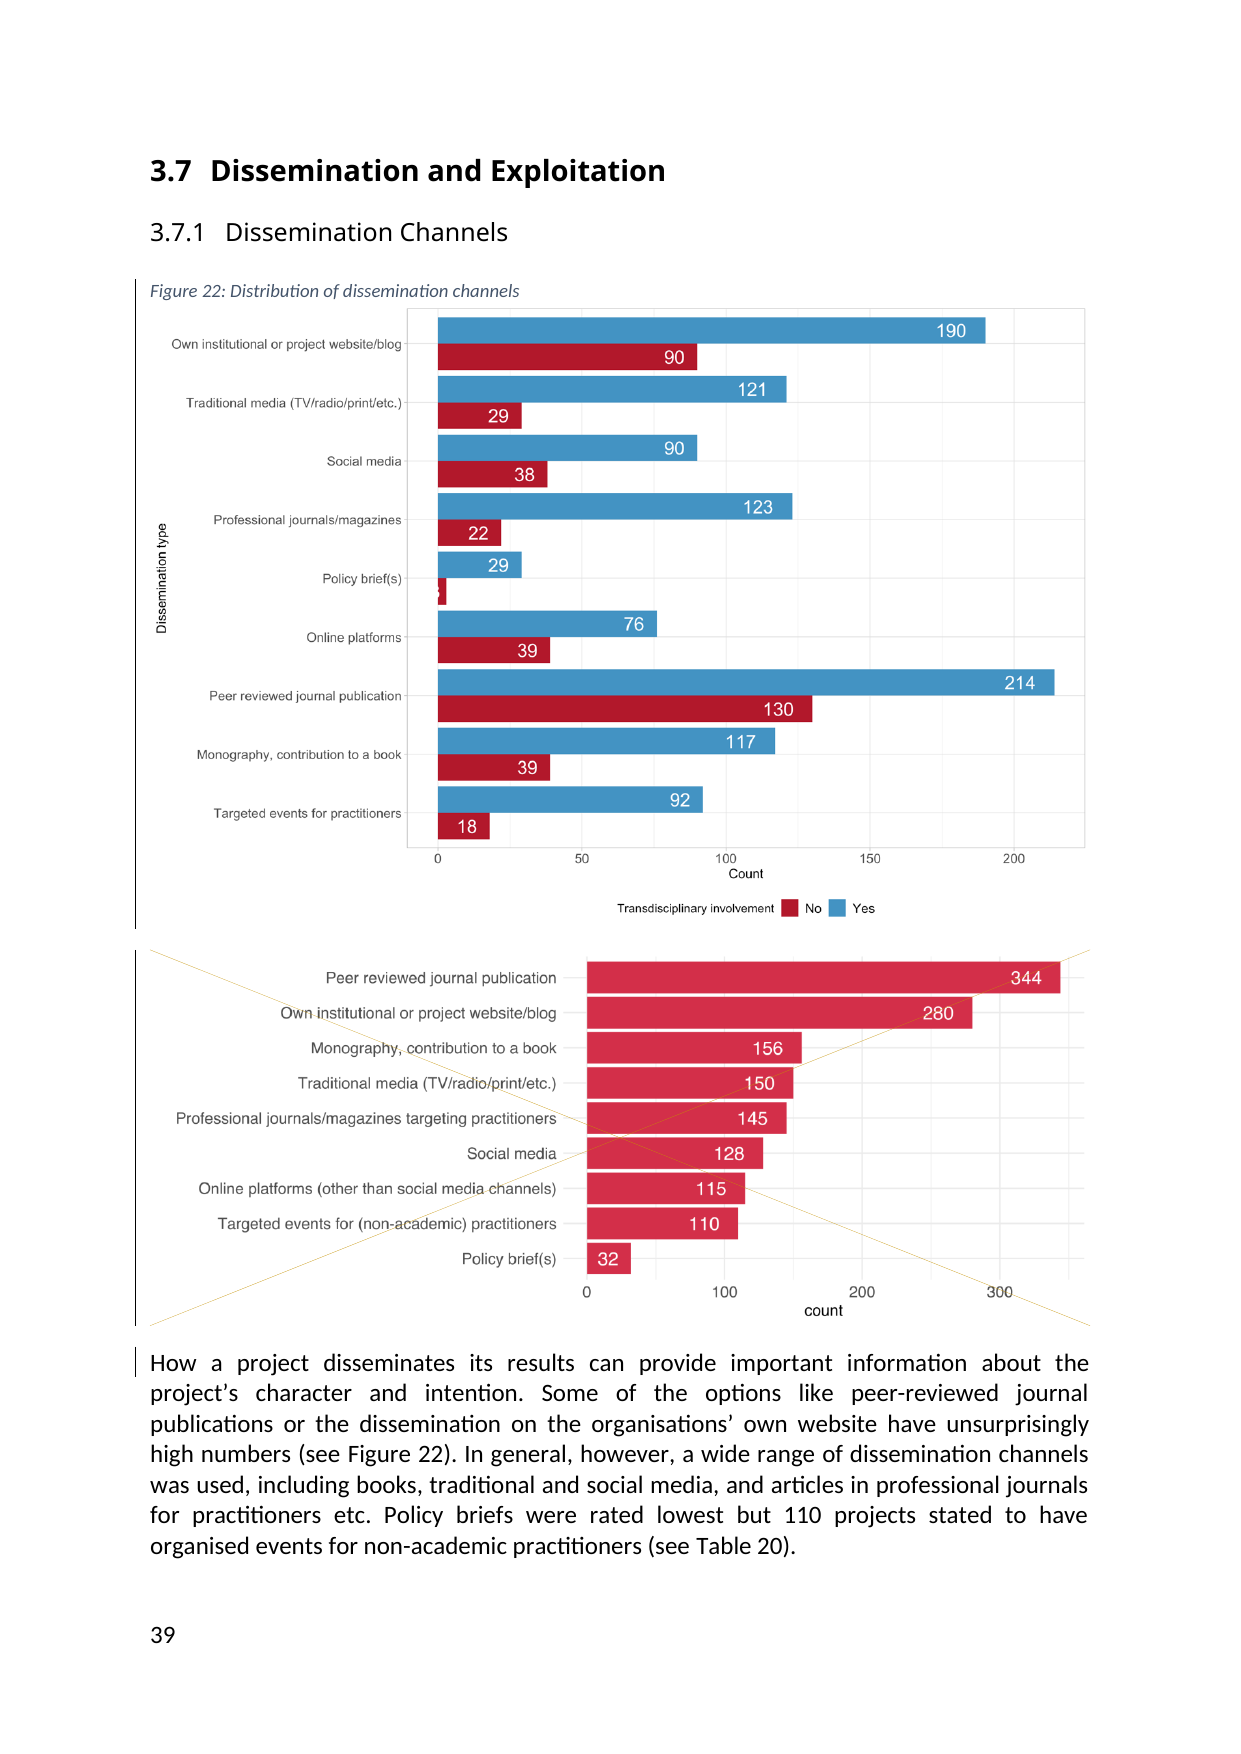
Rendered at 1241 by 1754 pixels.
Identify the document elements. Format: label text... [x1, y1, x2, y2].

subtitle Dissemination Channels [150, 215, 1090, 249]
picture [150, 302, 1091, 929]
subtitle Dissemination and Exploitation [150, 150, 1090, 190]
picture [150, 951, 617, 1325]
text Figure 22: Distribution of dissemination channels [150, 279, 1090, 302]
text How a project disseminates its results can provide important information about the project’s character and intention. Some of the options like peer-reviewed journal publications or the dissemination on the organisations’ own website have unsurprisingly high numbers (see Figure 22). In general, however, a wide range of dissemination channels was used, including books, traditional and social media, and articles in professional journals for practitioners etc. Policy briefs were rated lowest but 110 projects stated to have organised events for non-academic practitioners (see Table 20). [150, 1347, 1090, 1560]
picture [623, 950, 1091, 1325]
picture [151, 949, 1089, 1137]
picture [153, 1139, 1087, 1326]
